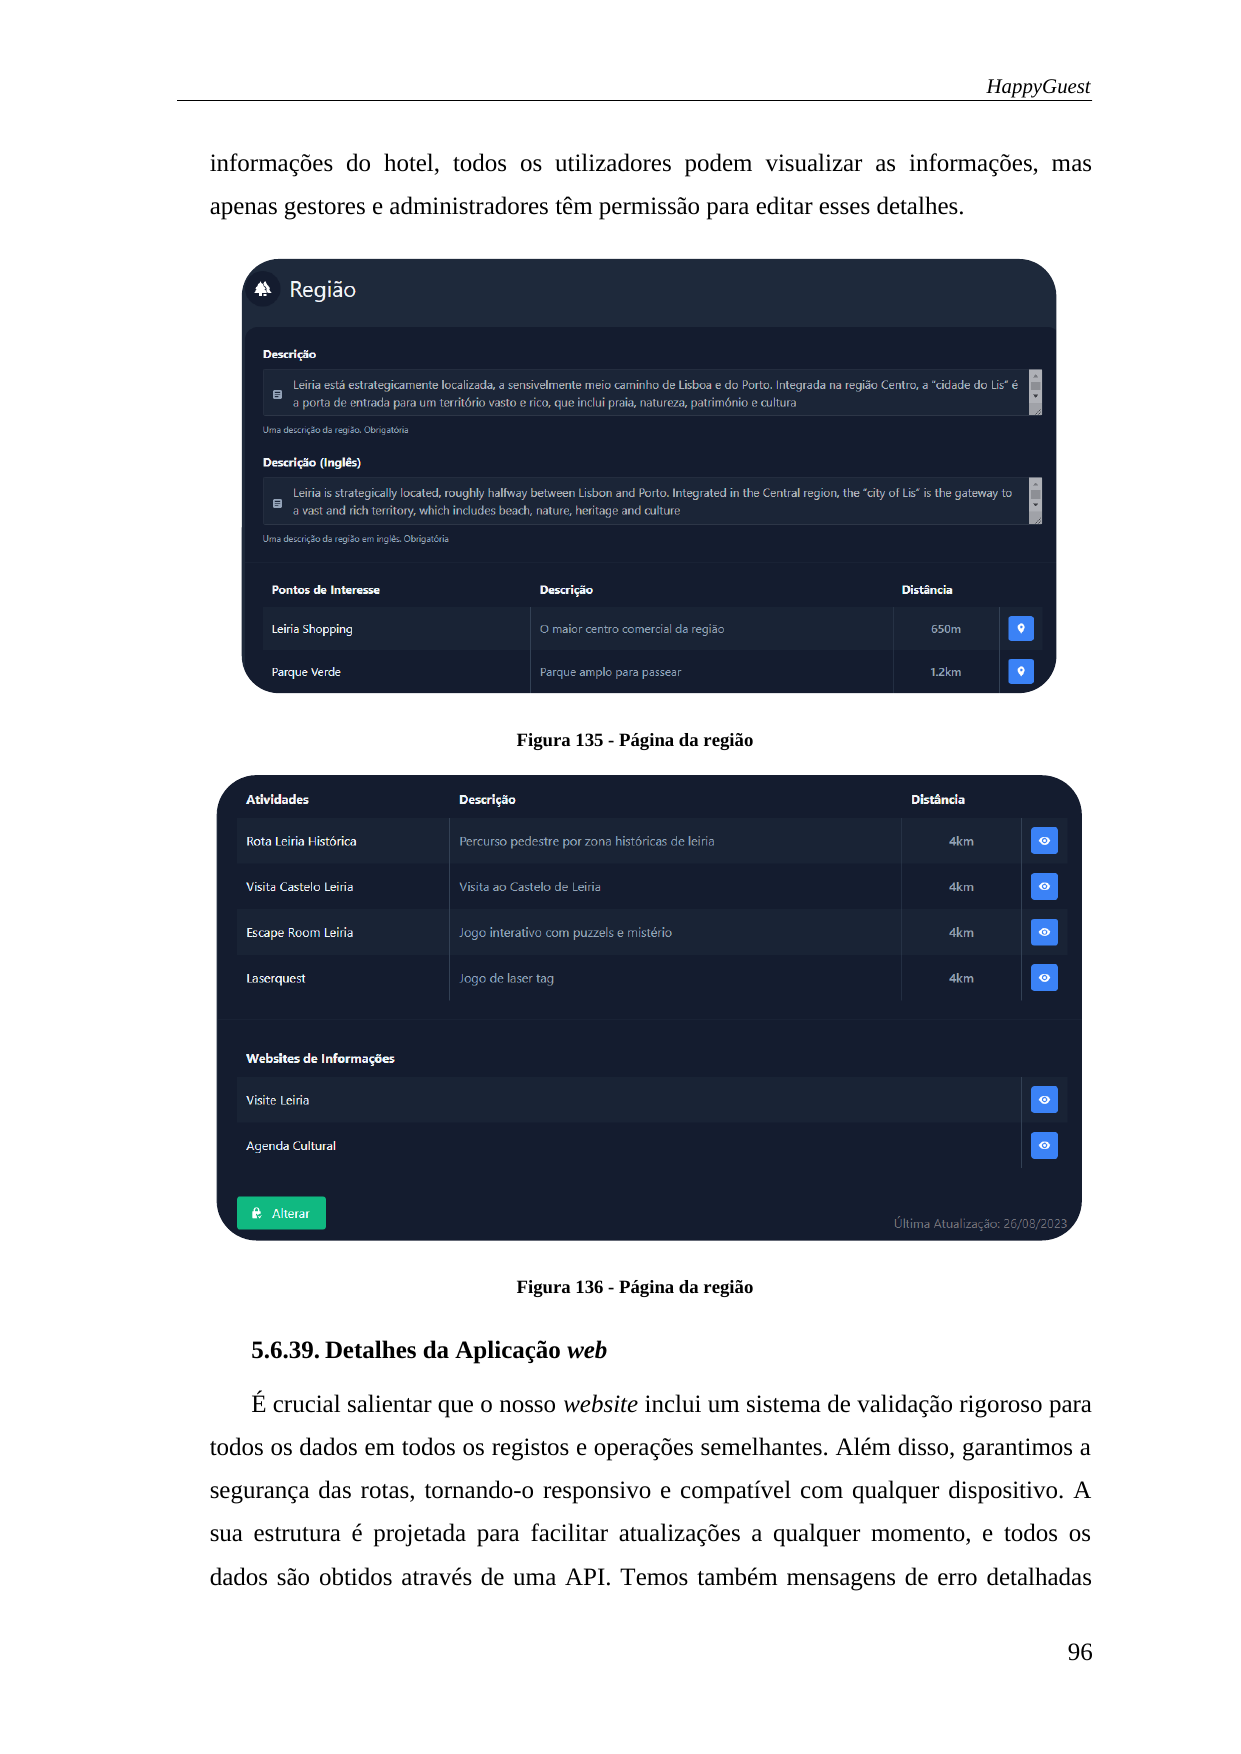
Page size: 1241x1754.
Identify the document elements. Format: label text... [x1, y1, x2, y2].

picture [216, 775, 1082, 1241]
picture [241, 258, 1057, 694]
subtitle Detalhes da Aplicação web [251, 1335, 1092, 1364]
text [209, 1389, 1092, 1590]
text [209, 148, 1092, 219]
